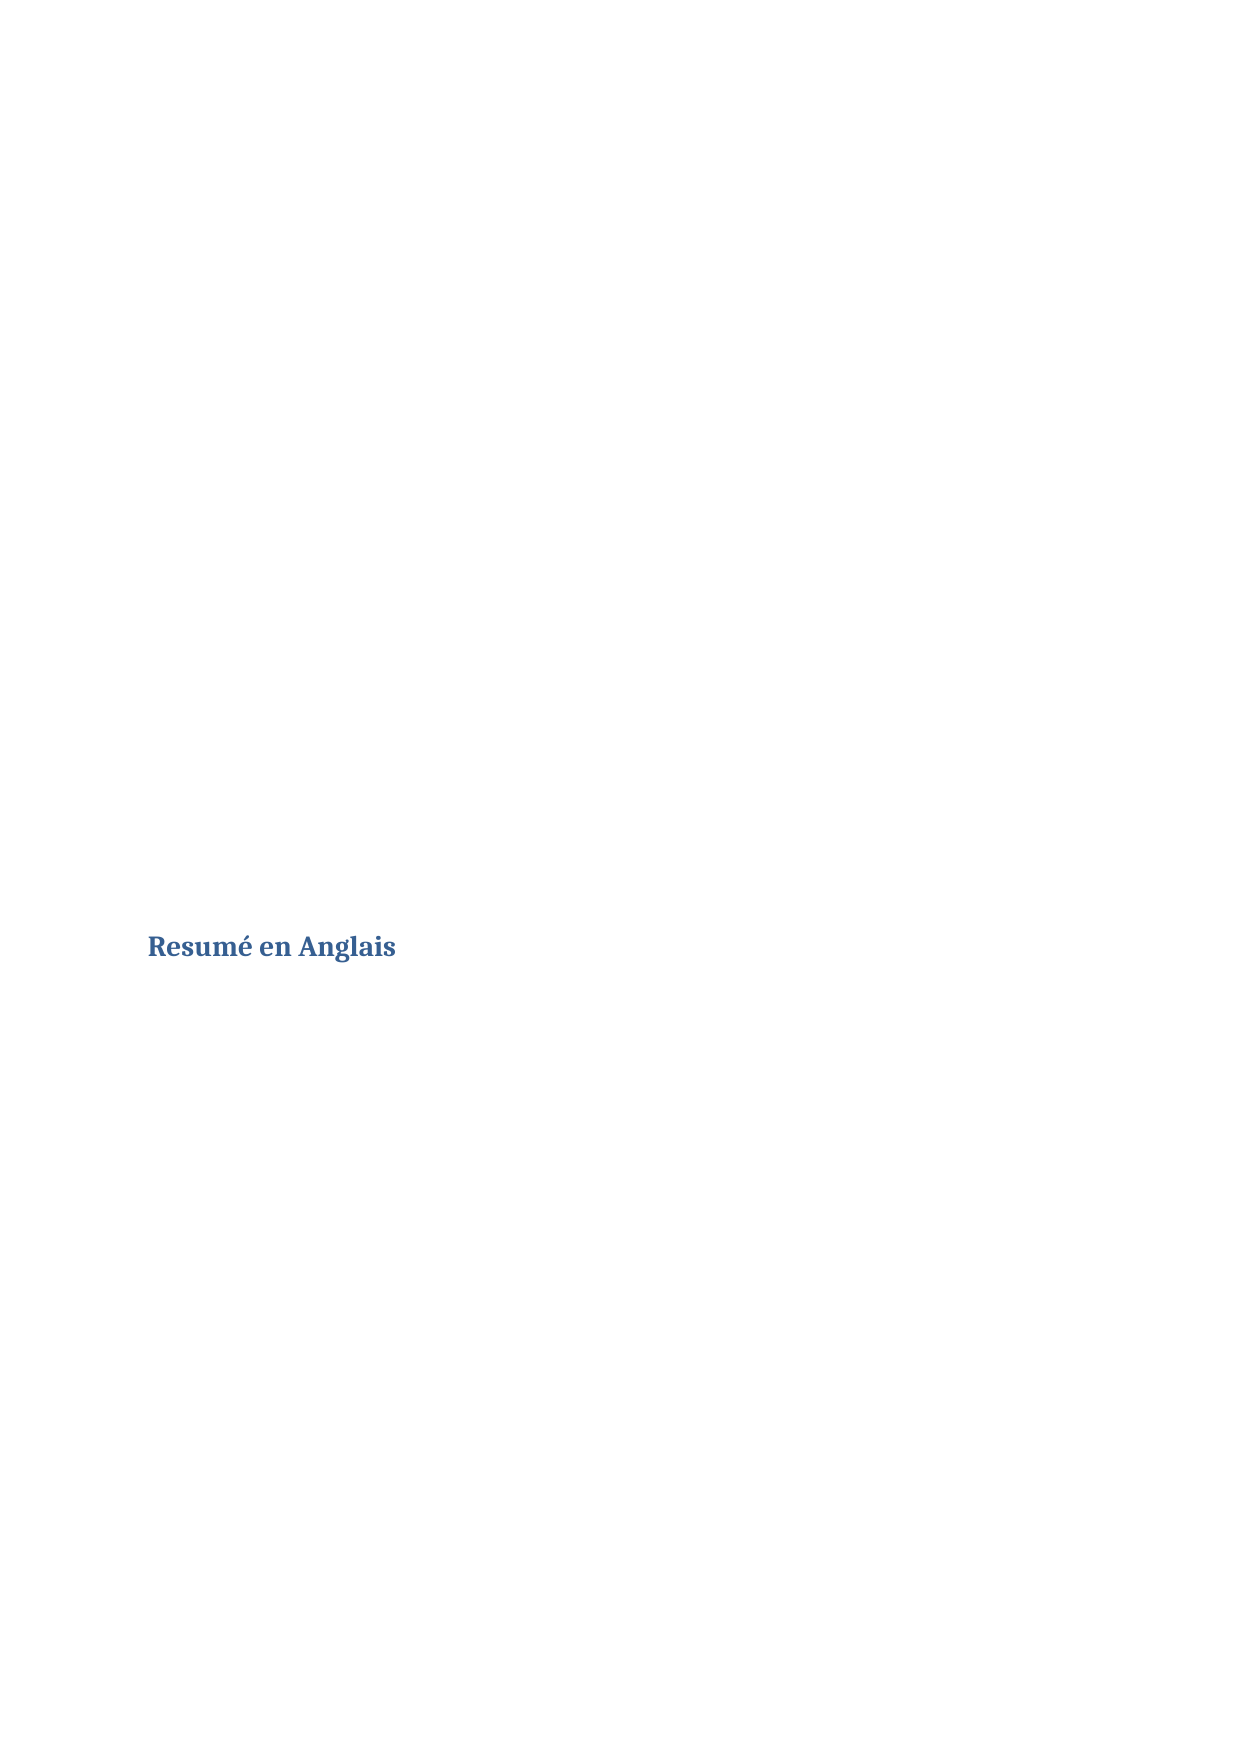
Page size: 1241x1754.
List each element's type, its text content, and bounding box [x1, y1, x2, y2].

subtitle Resumé en Anglais [148, 931, 1093, 964]
